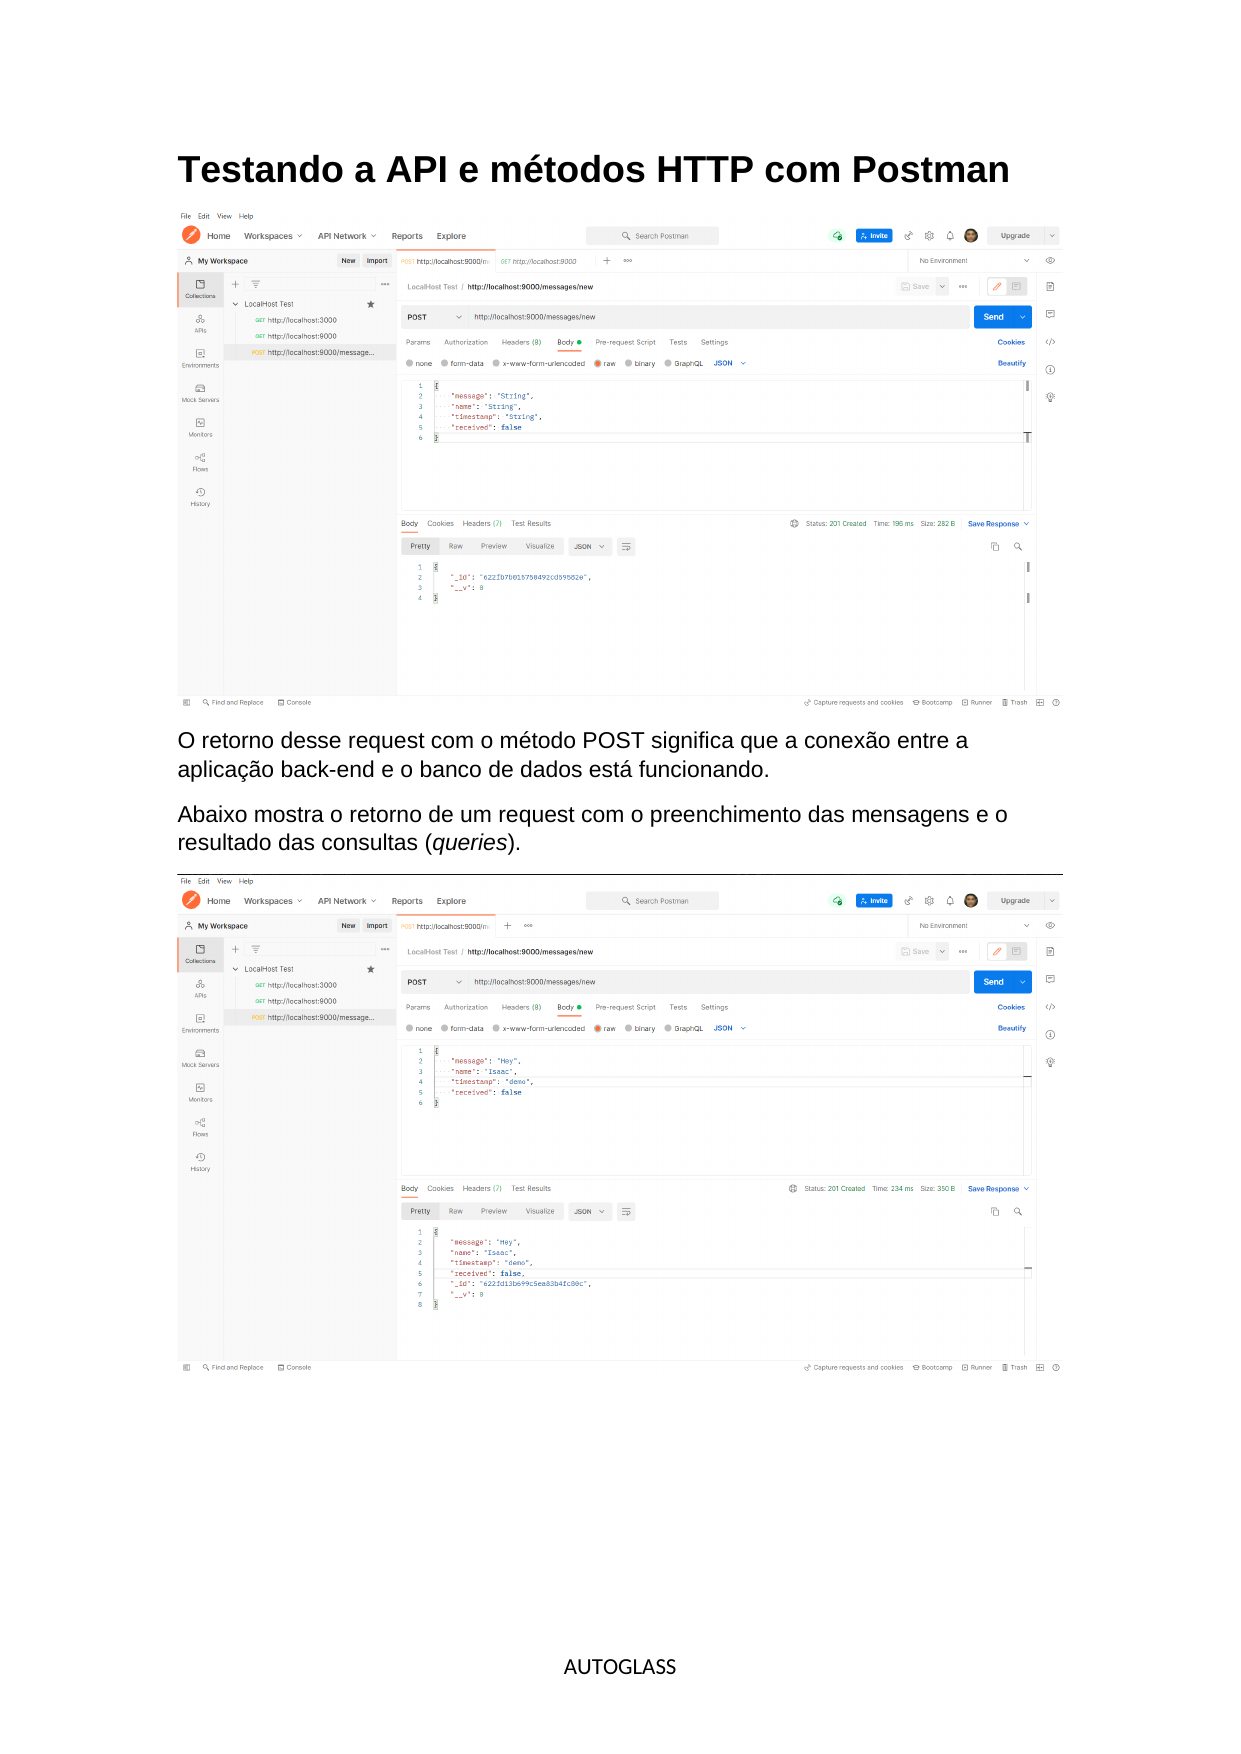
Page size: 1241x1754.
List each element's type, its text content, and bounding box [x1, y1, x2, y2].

text Testando a API e métodos HTTP com Postman [177, 148, 1063, 191]
text O retorno desse request com o método POST significa que a conexão entre a aplicação back-end e o banco de dados está funcionando. [177, 727, 1063, 782]
picture [177, 874, 1063, 1374]
picture [177, 210, 1063, 709]
text Abaixo mostra o retorno de um request com o preenchimento das mensagens e o resultado das consultas (queries). [177, 801, 1063, 856]
